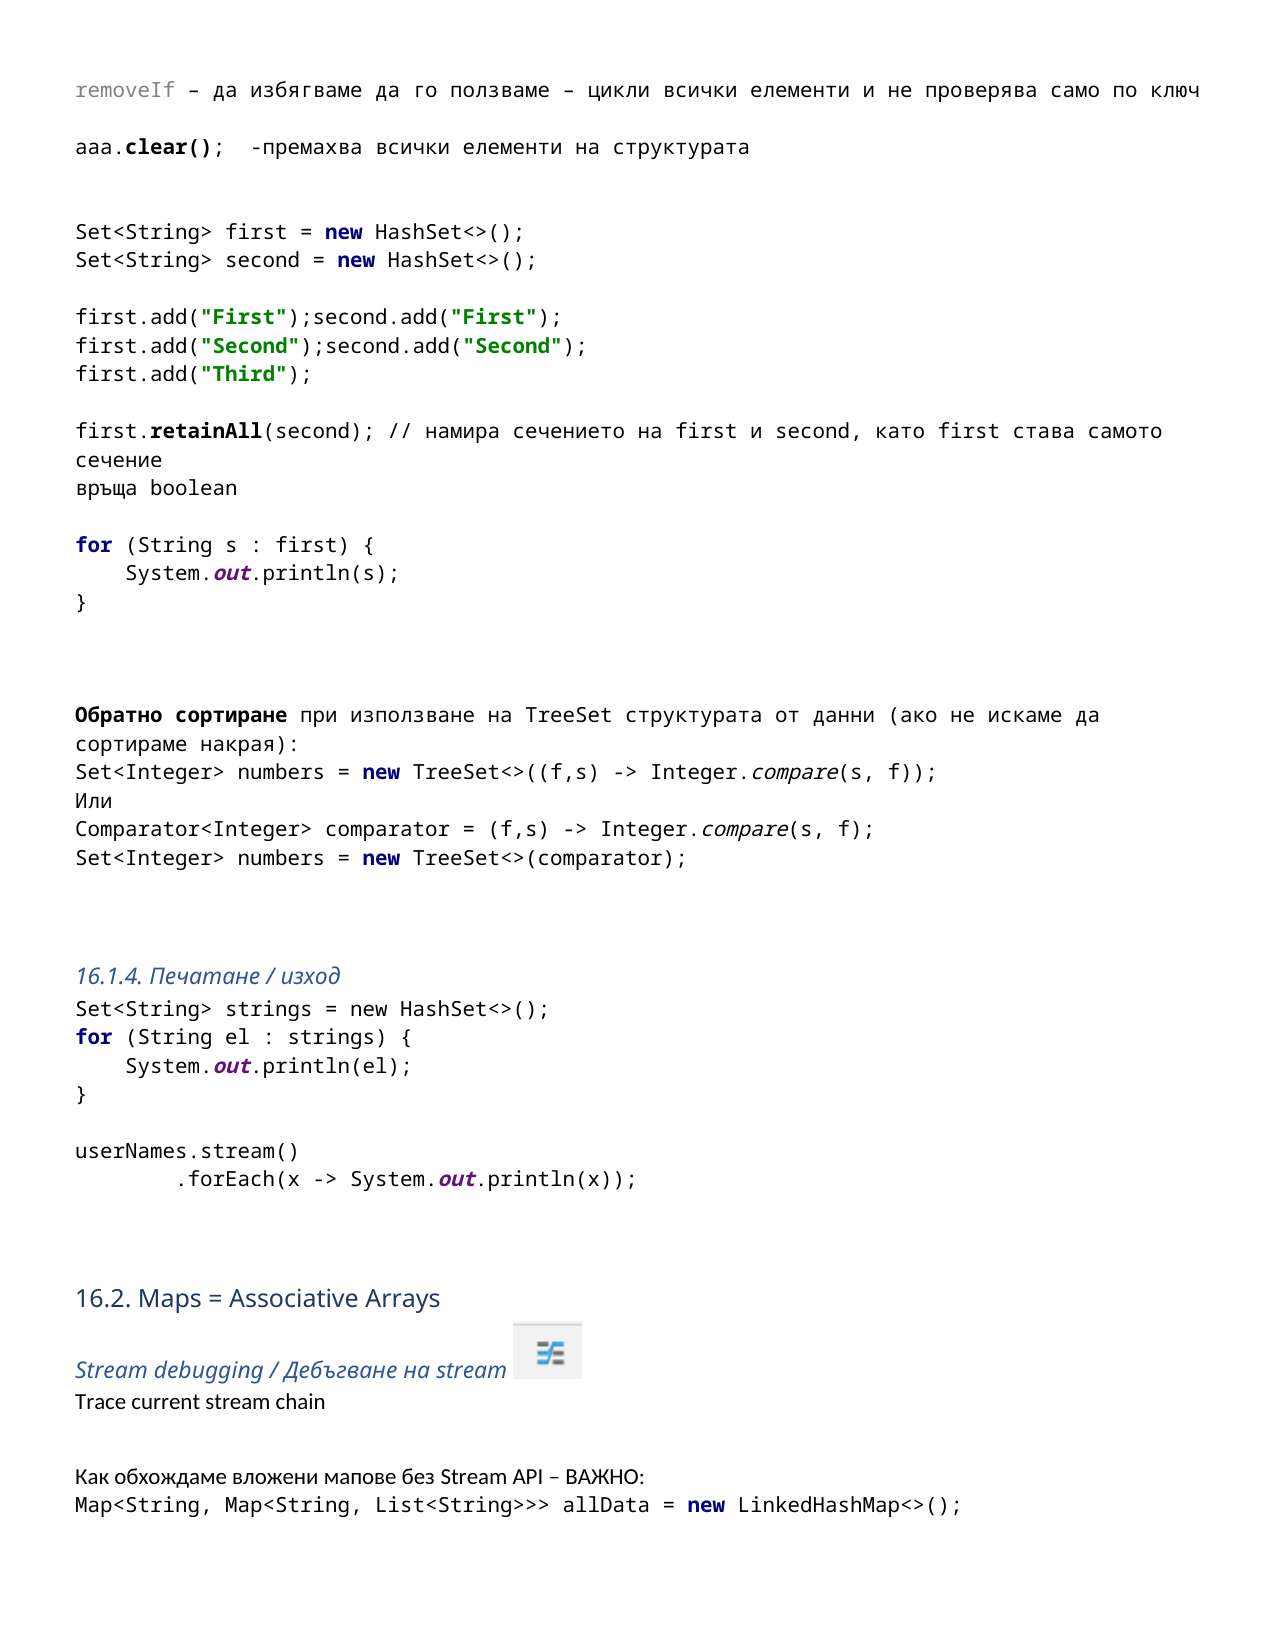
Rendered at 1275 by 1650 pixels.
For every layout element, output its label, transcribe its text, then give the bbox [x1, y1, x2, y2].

text Как обхождаме вложени мапове без Stream API – ВАЖНО: [75, 1462, 1200, 1490]
subtitle 16.2. Maps = Associative Arrays [75, 1281, 1200, 1315]
text removeIf – да избягваме да го ползваме – цикли всички елементи и не проверява само по ключ [75, 75, 1200, 103]
text Set<Integer> numbers = new TreeSet<>((f,s) -> Integer.compare(s, f)); [75, 757, 1200, 786]
text Обратно сортиране при използване на TreeSet структурата от данни (ако не искаме да сортираме накрая): [75, 701, 1200, 757]
text Или [75, 786, 1200, 814]
subtitle Stream debugging / Дебъгване на stream [75, 1322, 1200, 1385]
text Set<String> first = new HashSet<>(); Set<String> second = new HashSet<>(); first.add("First");second.add("First"); first.add("Second");second.add("Second"); first.add("Third"); first.retainAll(second); // намира сечението на first и second, като first става самото сечение [75, 217, 1200, 473]
text ааа.clear(); -премахва всички елементи на структурата [75, 132, 1200, 160]
text userNames.stream() .forEach(x -> System.out.println(x)); [75, 1136, 1200, 1193]
text връща boolean for (String s : first) { System.out.println(s); } [75, 473, 1200, 615]
text Map<String, Map<String, List<String>>> allData = new LinkedHashMap<>(); [75, 1490, 1200, 1519]
subtitle 16.1.4. Печатане / изход [75, 960, 1200, 992]
picture [513, 1321, 582, 1379]
text for (String el : strings) { System.out.println(el); } [75, 1022, 1200, 1108]
text Trace current stream chain [75, 1387, 1200, 1415]
text Set<String> strings = new HashSet<>(); [75, 994, 1200, 1022]
text Comparator<Integer> comparator = (f,s) -> Integer.compare(s, f); Set<Integer> numbers = new TreeSet<>(comparator); [75, 814, 1200, 871]
